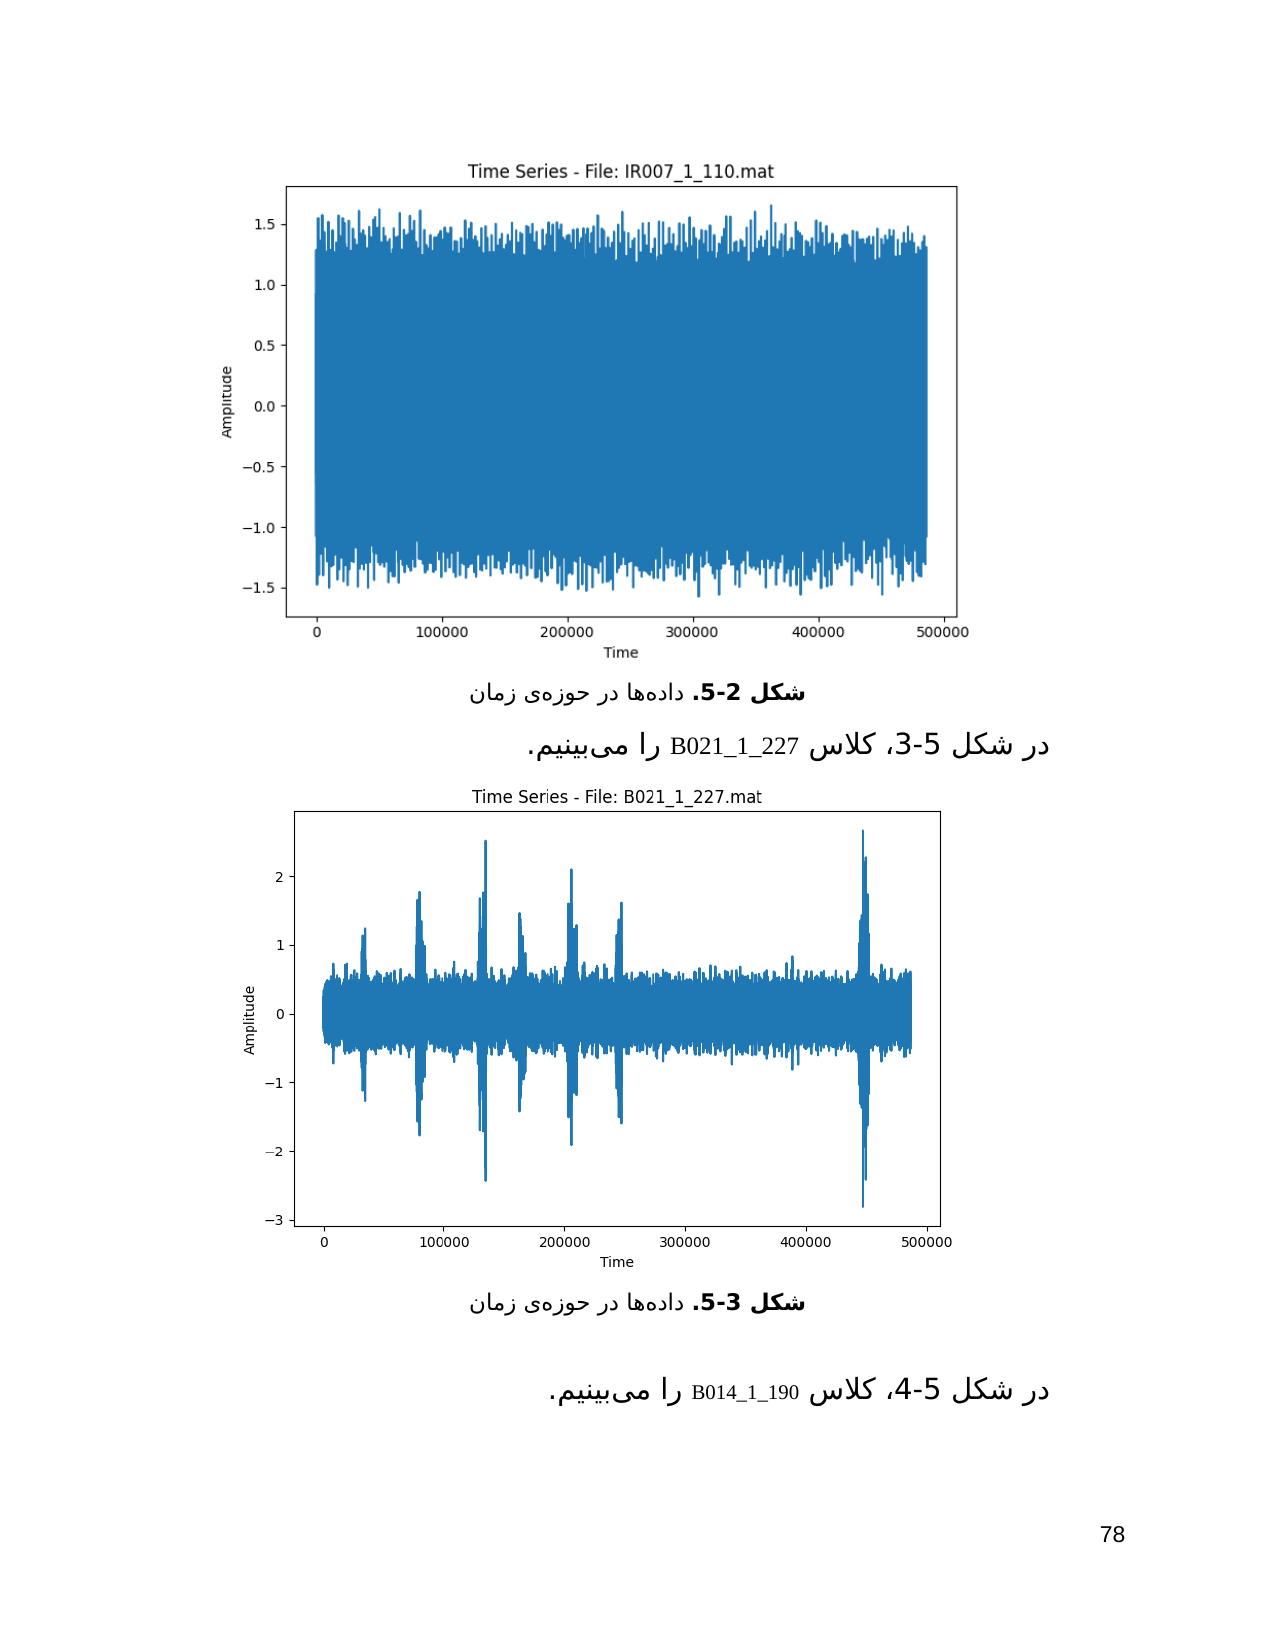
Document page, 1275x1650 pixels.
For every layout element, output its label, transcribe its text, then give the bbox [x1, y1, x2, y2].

text شکل 3-5. داده‌ها در حوزه‌ی زمان [150, 1289, 1125, 1316]
picture [222, 150, 978, 668]
text شکل 2-5. داده‌ها در حوزه‌ی زمان [150, 679, 1125, 706]
text در شکل 5-4، کلاس B014_1_190 را می‌بینیم. [150, 1373, 1062, 1407]
picture [232, 778, 968, 1278]
text در شکل 5-3، کلاس B021_1_227 را می‌بینیم. [150, 727, 1062, 761]
